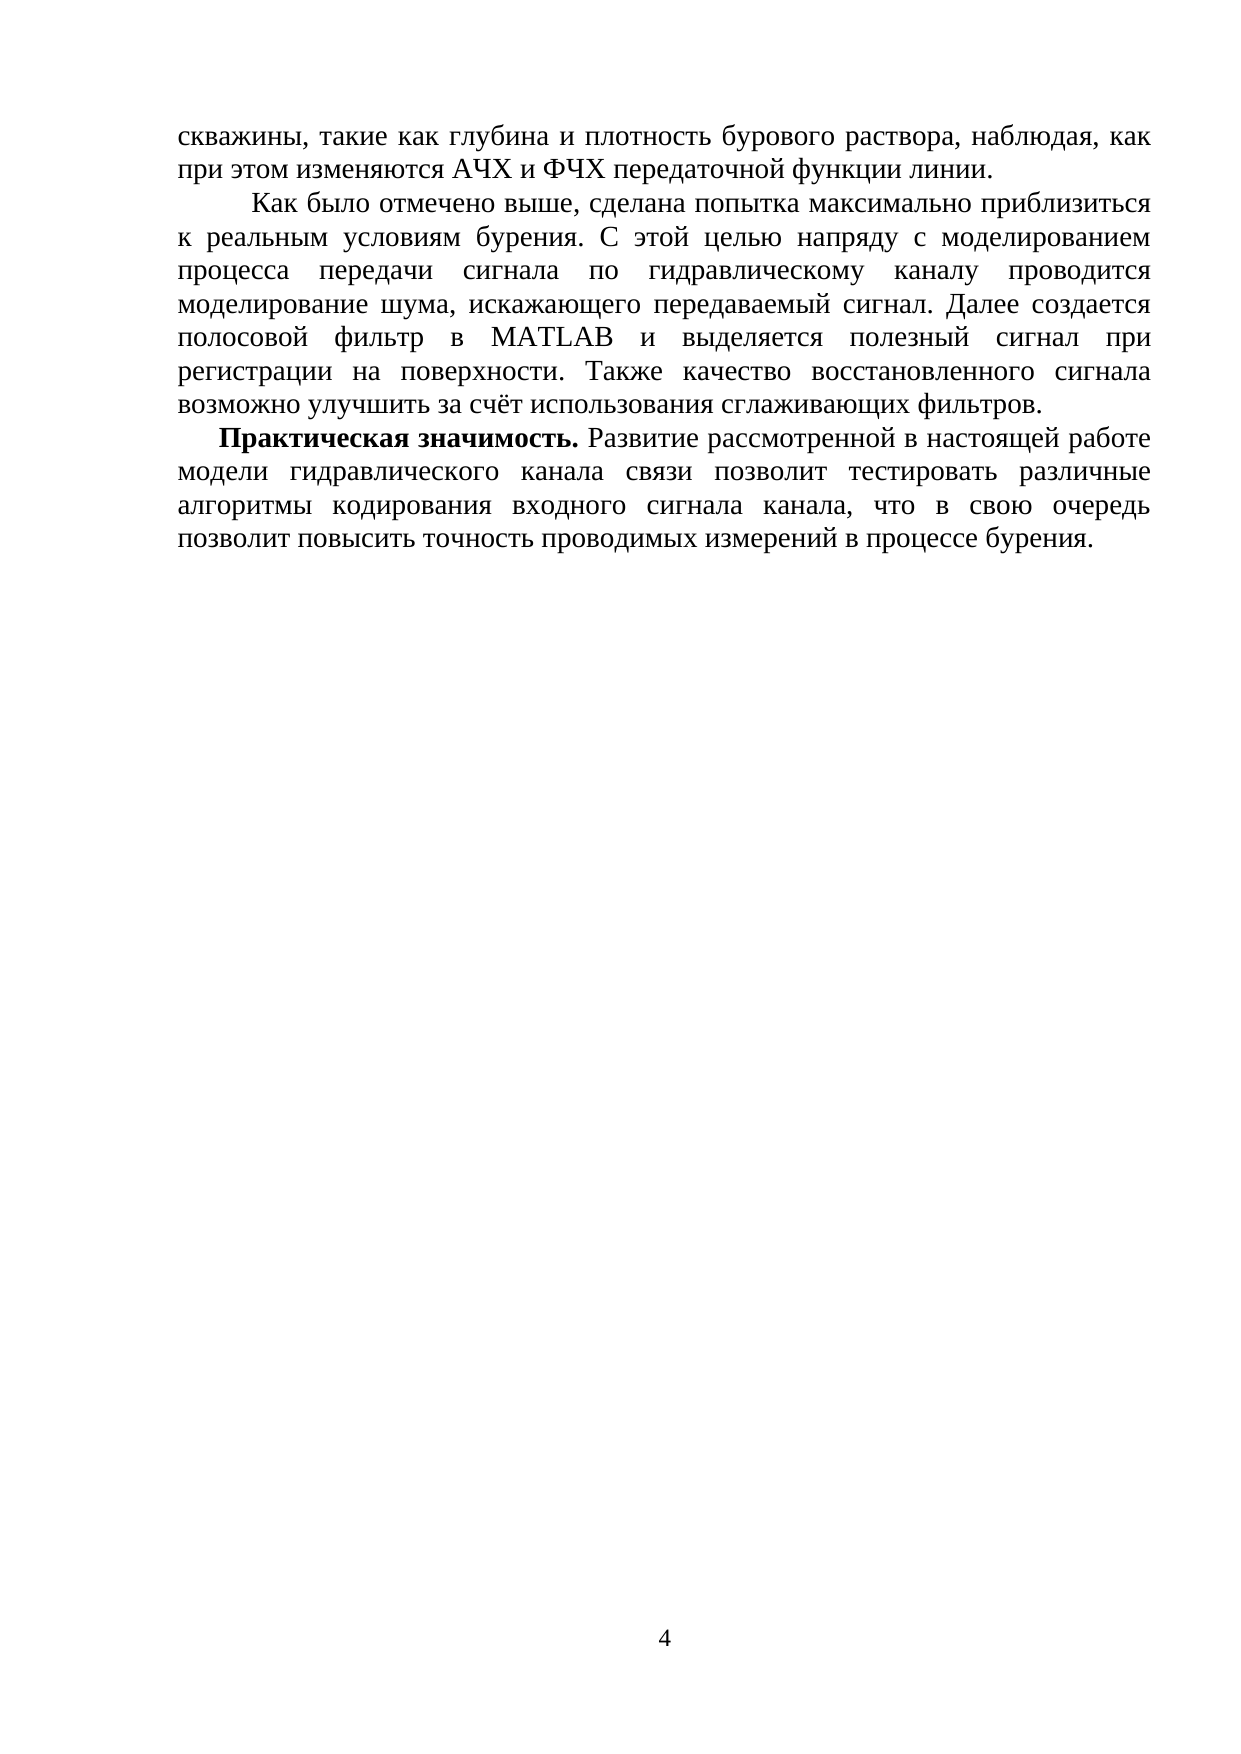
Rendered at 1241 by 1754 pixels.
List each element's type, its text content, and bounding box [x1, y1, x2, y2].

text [177, 118, 1152, 185]
text Практическая значимость. Развитие рассмотренной в настоящей работе модели гидравлического канала связи позволит тестировать различные алгоритмы кодирования входного сигнала канала, что в свою очередь позволит повысить точность проводимых измерений в процессе бурения. [177, 420, 1152, 554]
text Как было отмечено выше, сделана попытка максимально приблизиться к реальным условиям бурения. С этой целью напряду с моделированием процесса передачи сигнала по гидравлическому каналу проводится моделирование шума, искажающего передаваемый сигнал. Далее создается полосовой фильтр в MATLAB и выделяется полезный сигнал при регистрации на поверхности. Также качество восстановленного сигнала возможно улучшить за счёт использования сглаживающих фильтров. [177, 185, 1152, 420]
